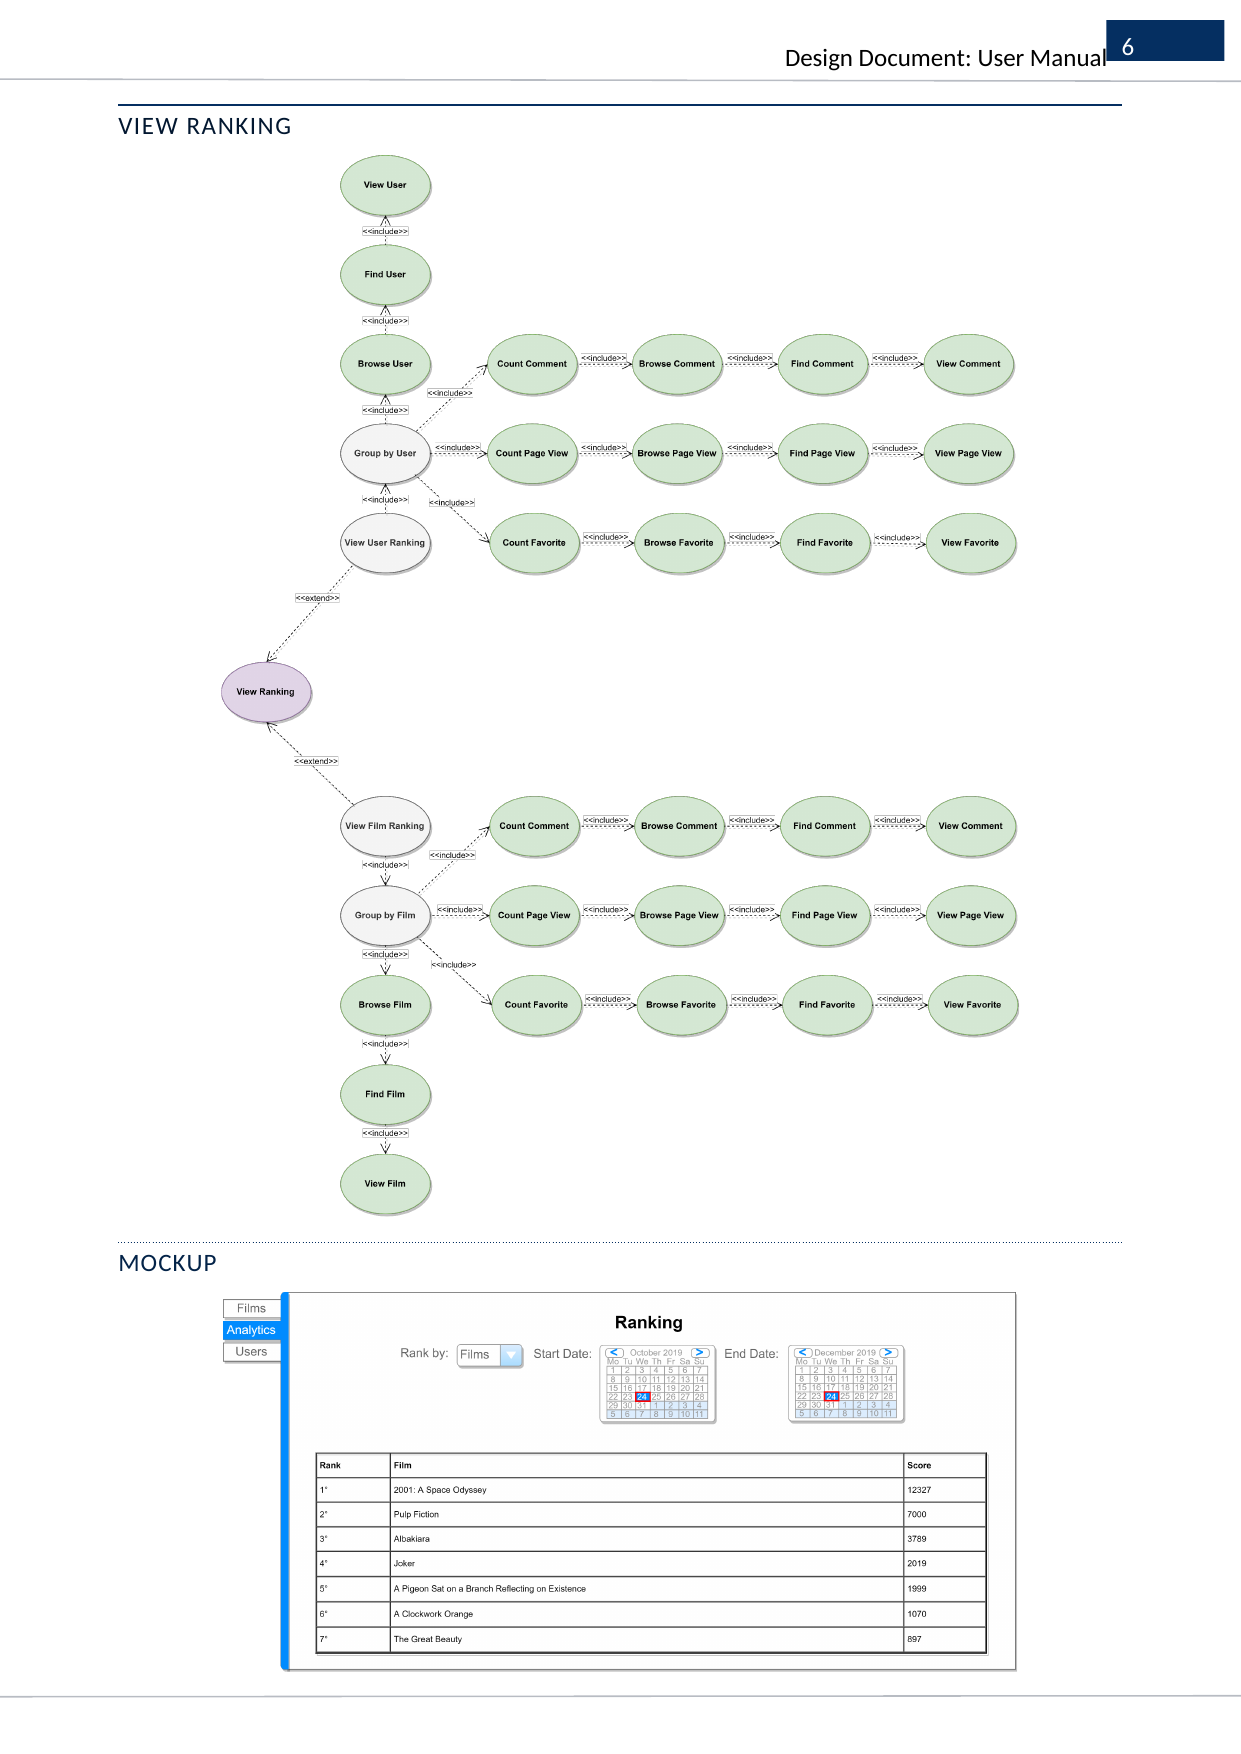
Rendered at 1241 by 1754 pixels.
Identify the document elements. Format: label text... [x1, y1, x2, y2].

subtitle Mockup [118, 1241, 1122, 1278]
subtitle View Ranking [118, 106, 1122, 141]
picture [223, 1292, 1018, 1673]
picture [221, 155, 1020, 1217]
